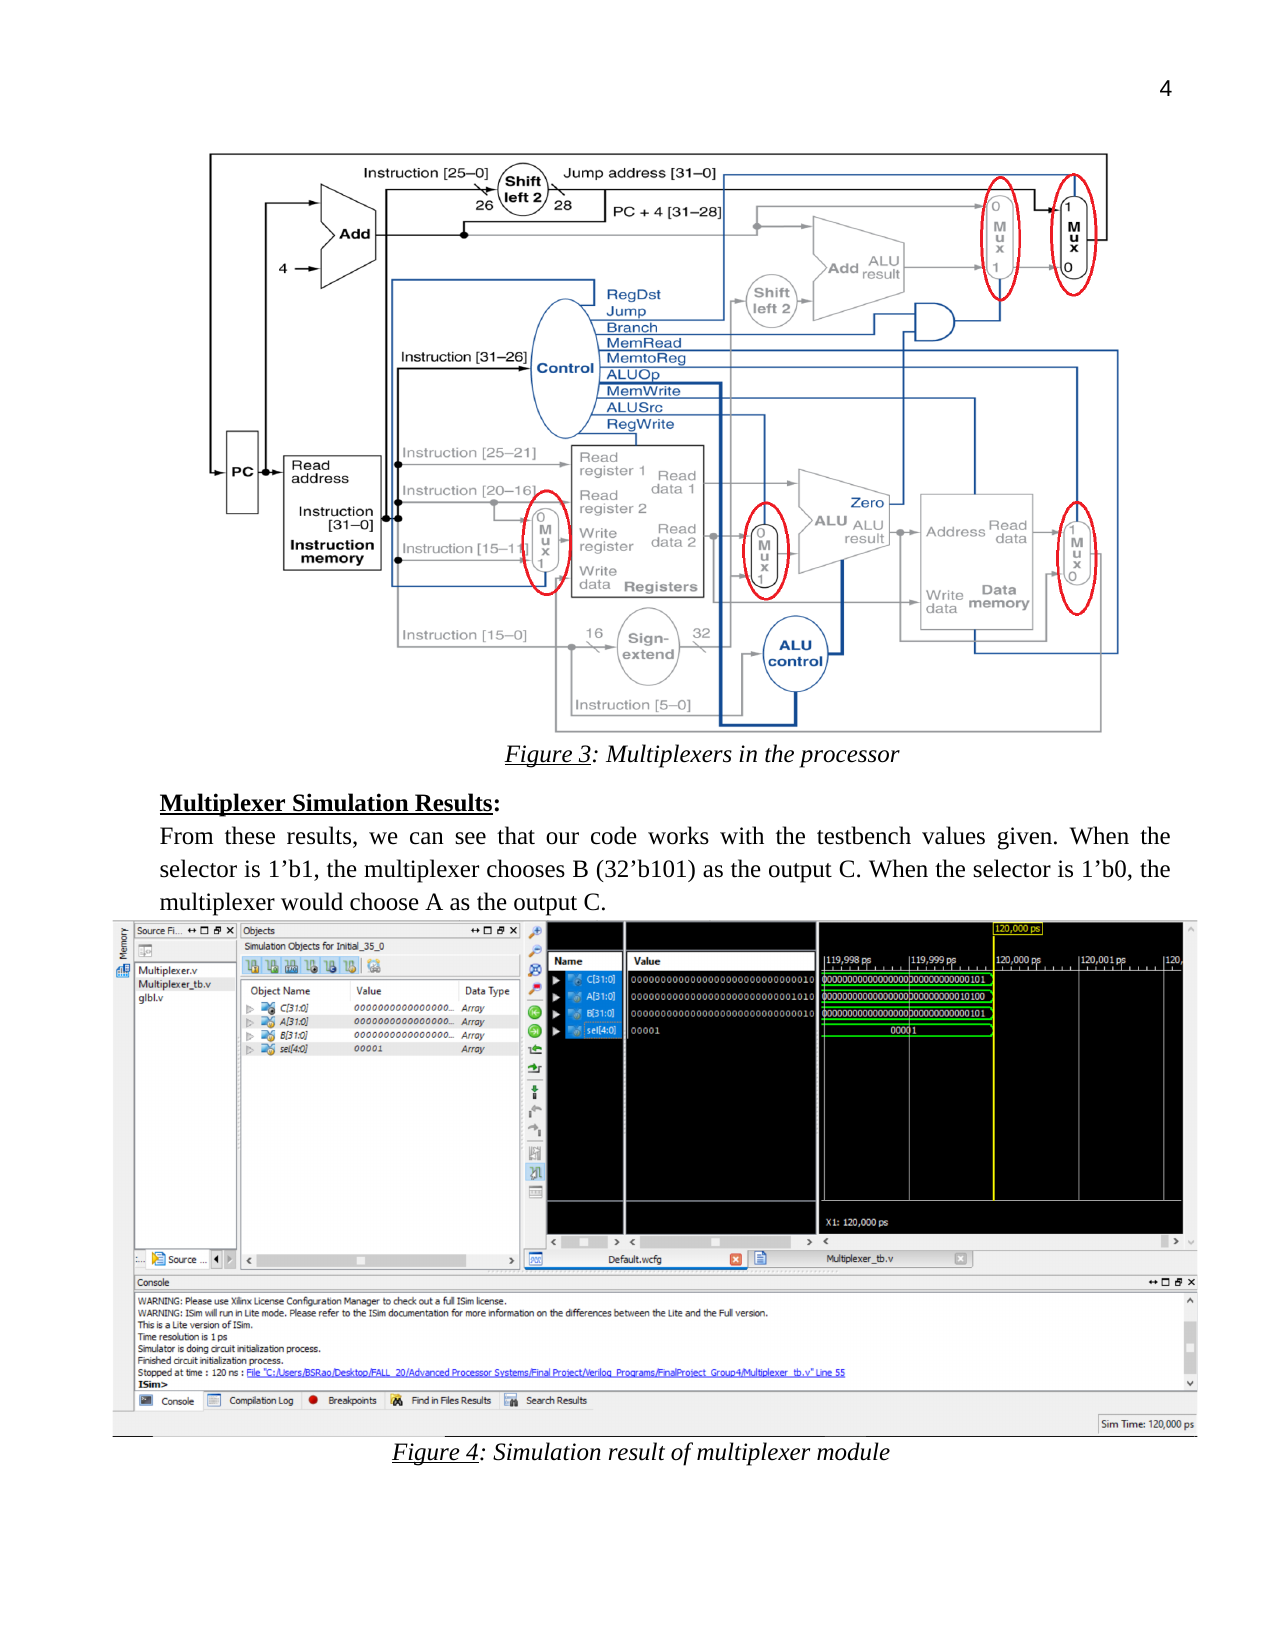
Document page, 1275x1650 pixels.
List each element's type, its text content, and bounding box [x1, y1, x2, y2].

text Multiplexer Simulation Results: [159, 788, 1172, 817]
picture [205, 150, 1127, 739]
text From these results, we can see that our code works with the testbench values given. When the selector is 1’b1, the multiplexer chooses B (32’b101) as the output C. When the selector is 1’b0, the multiplexer would choose A as the output C. [159, 821, 1172, 916]
text Figure 3: Multiplexers in the processor [159, 739, 1172, 768]
text Figure 4: Simulation result of multiplexer module [112, 1437, 1172, 1466]
picture [112, 920, 1198, 1437]
